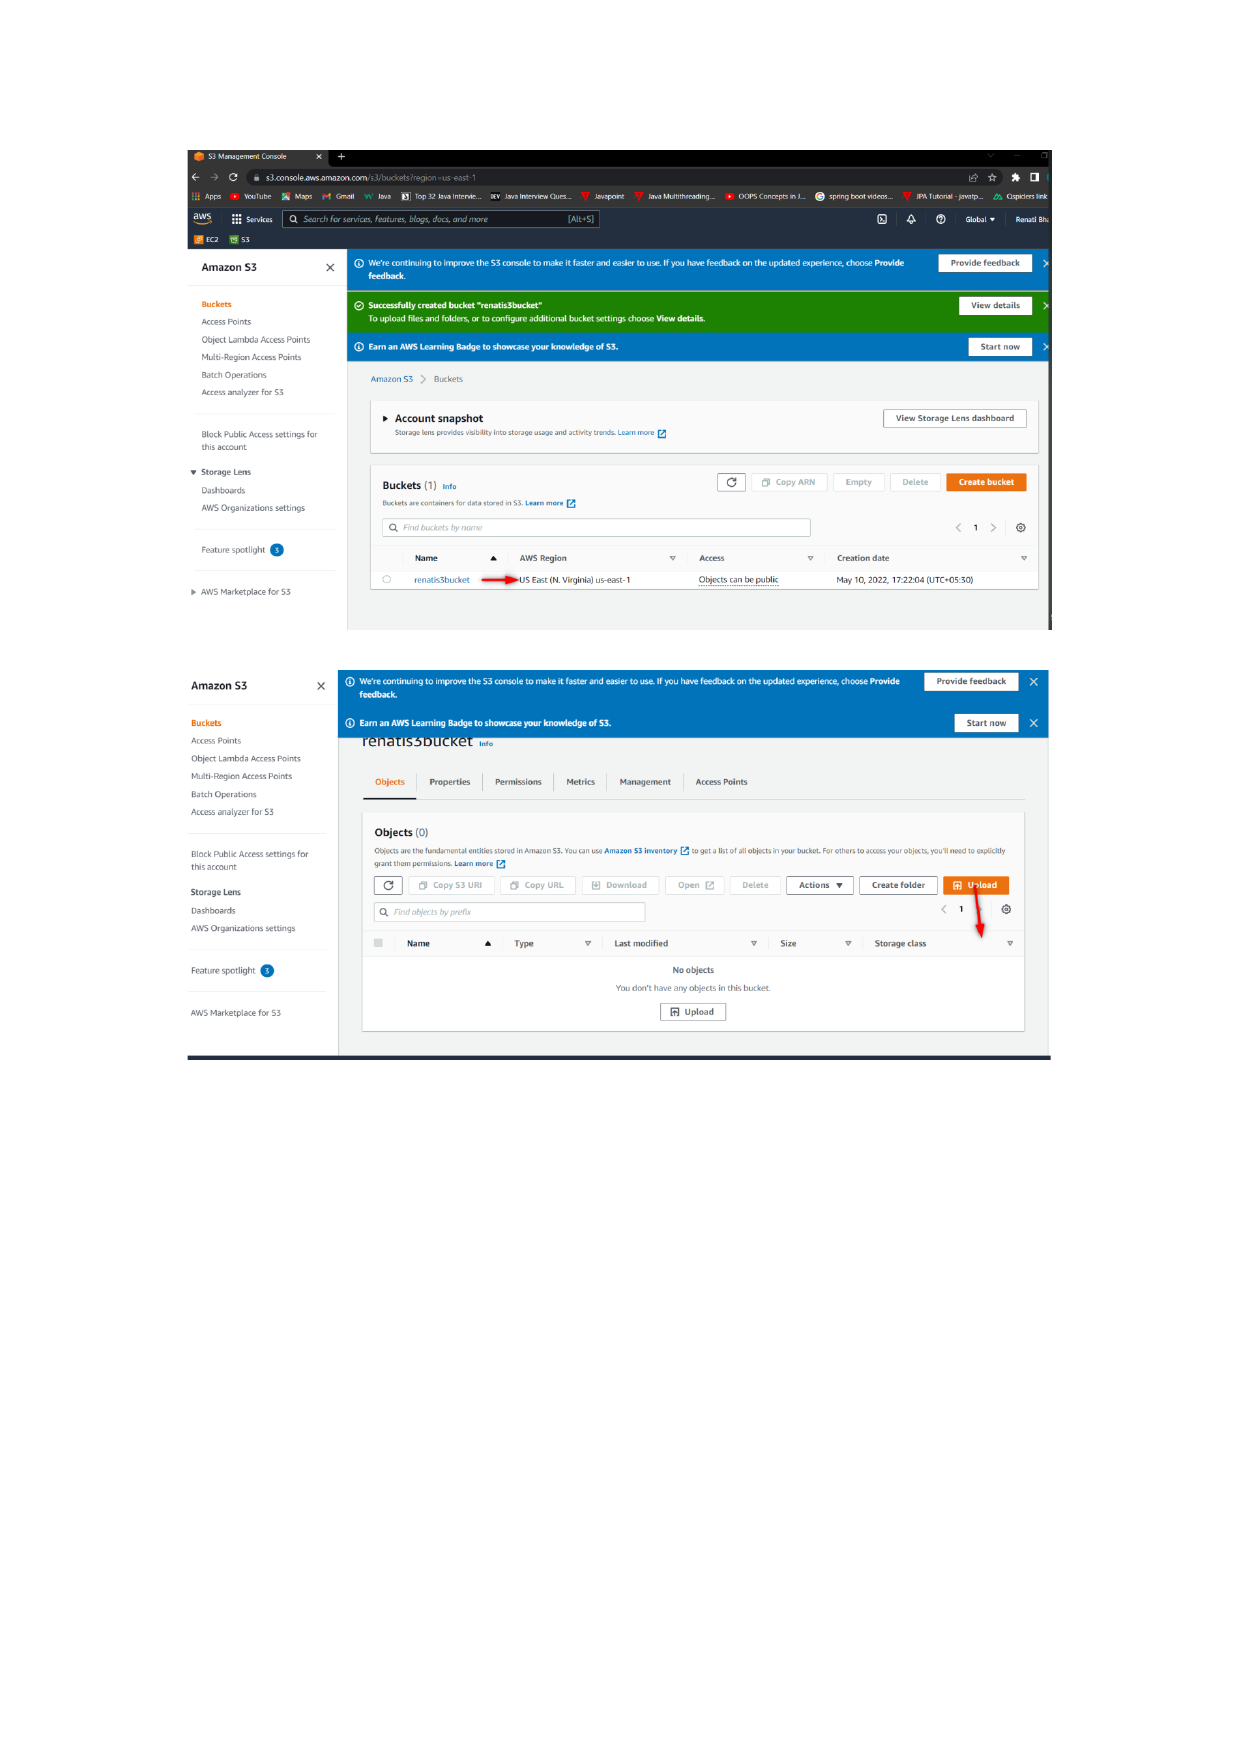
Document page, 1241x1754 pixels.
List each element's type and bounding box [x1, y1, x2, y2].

picture [187, 150, 1052, 630]
picture [187, 670, 1051, 1060]
